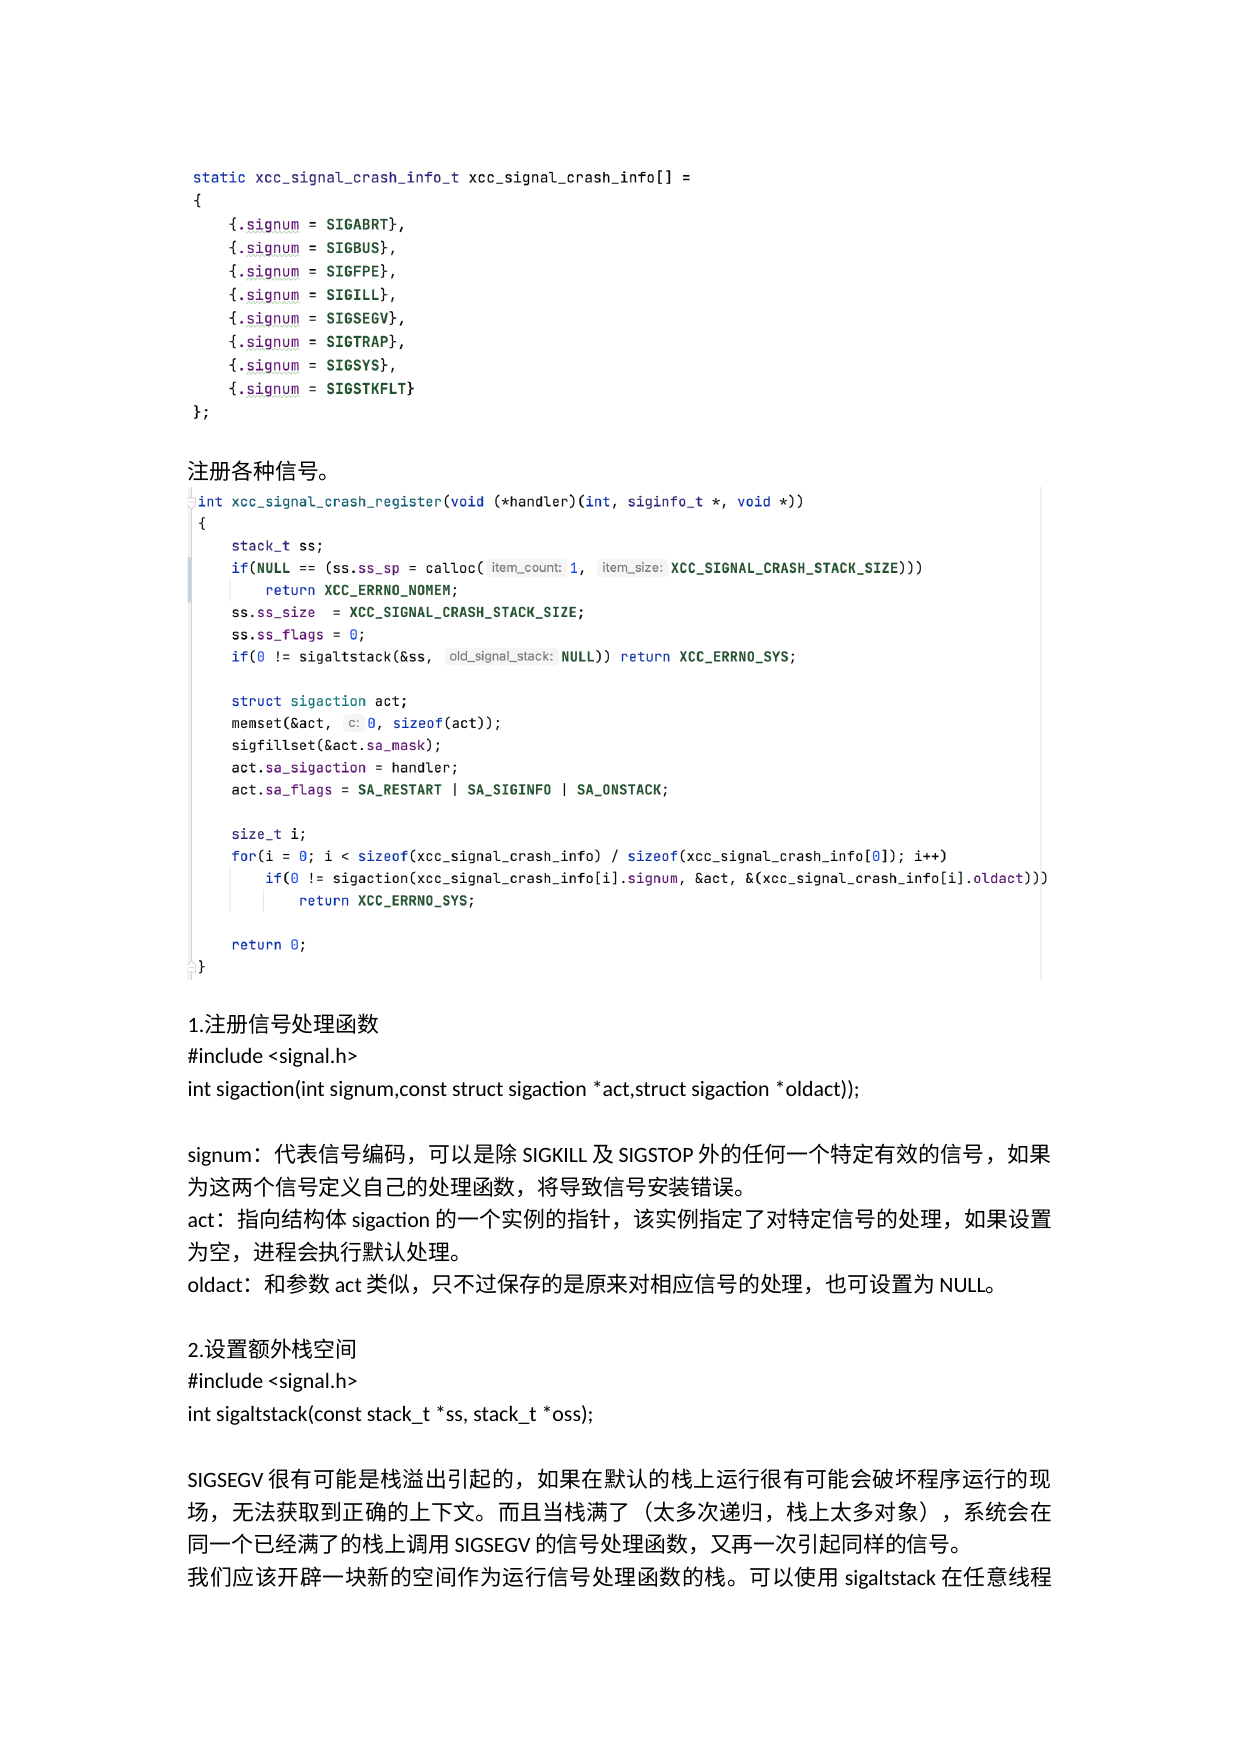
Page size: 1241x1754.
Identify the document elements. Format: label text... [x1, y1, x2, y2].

list 设置额外栈空间 [187, 1332, 1053, 1364]
list 注册各种信号。 [187, 454, 1053, 487]
picture [187, 162, 1052, 426]
list #include <signal.h> [187, 1364, 1053, 1397]
list signum：代表信号编码，可以是除SIGKILL及SIGSTOP外的任何一个特定有效的信号，如果为这两个信号定义自己的处理函数，将导致信号安装错误。 [187, 1137, 1053, 1202]
picture [187, 487, 1053, 980]
list SIGSEGV很有可能是栈溢出引起的，如果在默认的栈上运行很有可能会破坏程序运行的现场，无法获取到正确的上下文。而且当栈满了（太多次递归，栈上太多对象），系统会在同一个已经满了的栈上调用SIGSEGV的信号处理函数，又再一次引起同样的信号。 [187, 1462, 1053, 1559]
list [187, 1559, 1053, 1592]
list int sigaltstack(const stack_t *ss, stack_t *oss); [187, 1397, 1053, 1429]
list oldact：和参数act类似，只不过保存的是原来对相应信号的处理，也可设置为NULL。 [187, 1267, 1053, 1299]
list #include <signal.h> [187, 1039, 1053, 1072]
list int sigaction(int signum,const struct sigaction *act,struct sigaction *oldact)); [187, 1072, 1053, 1104]
list 1.注册信号处理函数 [187, 1007, 1053, 1039]
list act：指向结构体sigaction的一个实例的指针，该实例指定了对特定信号的处理，如果设置为空，进程会执行默认处理。 [187, 1202, 1053, 1267]
